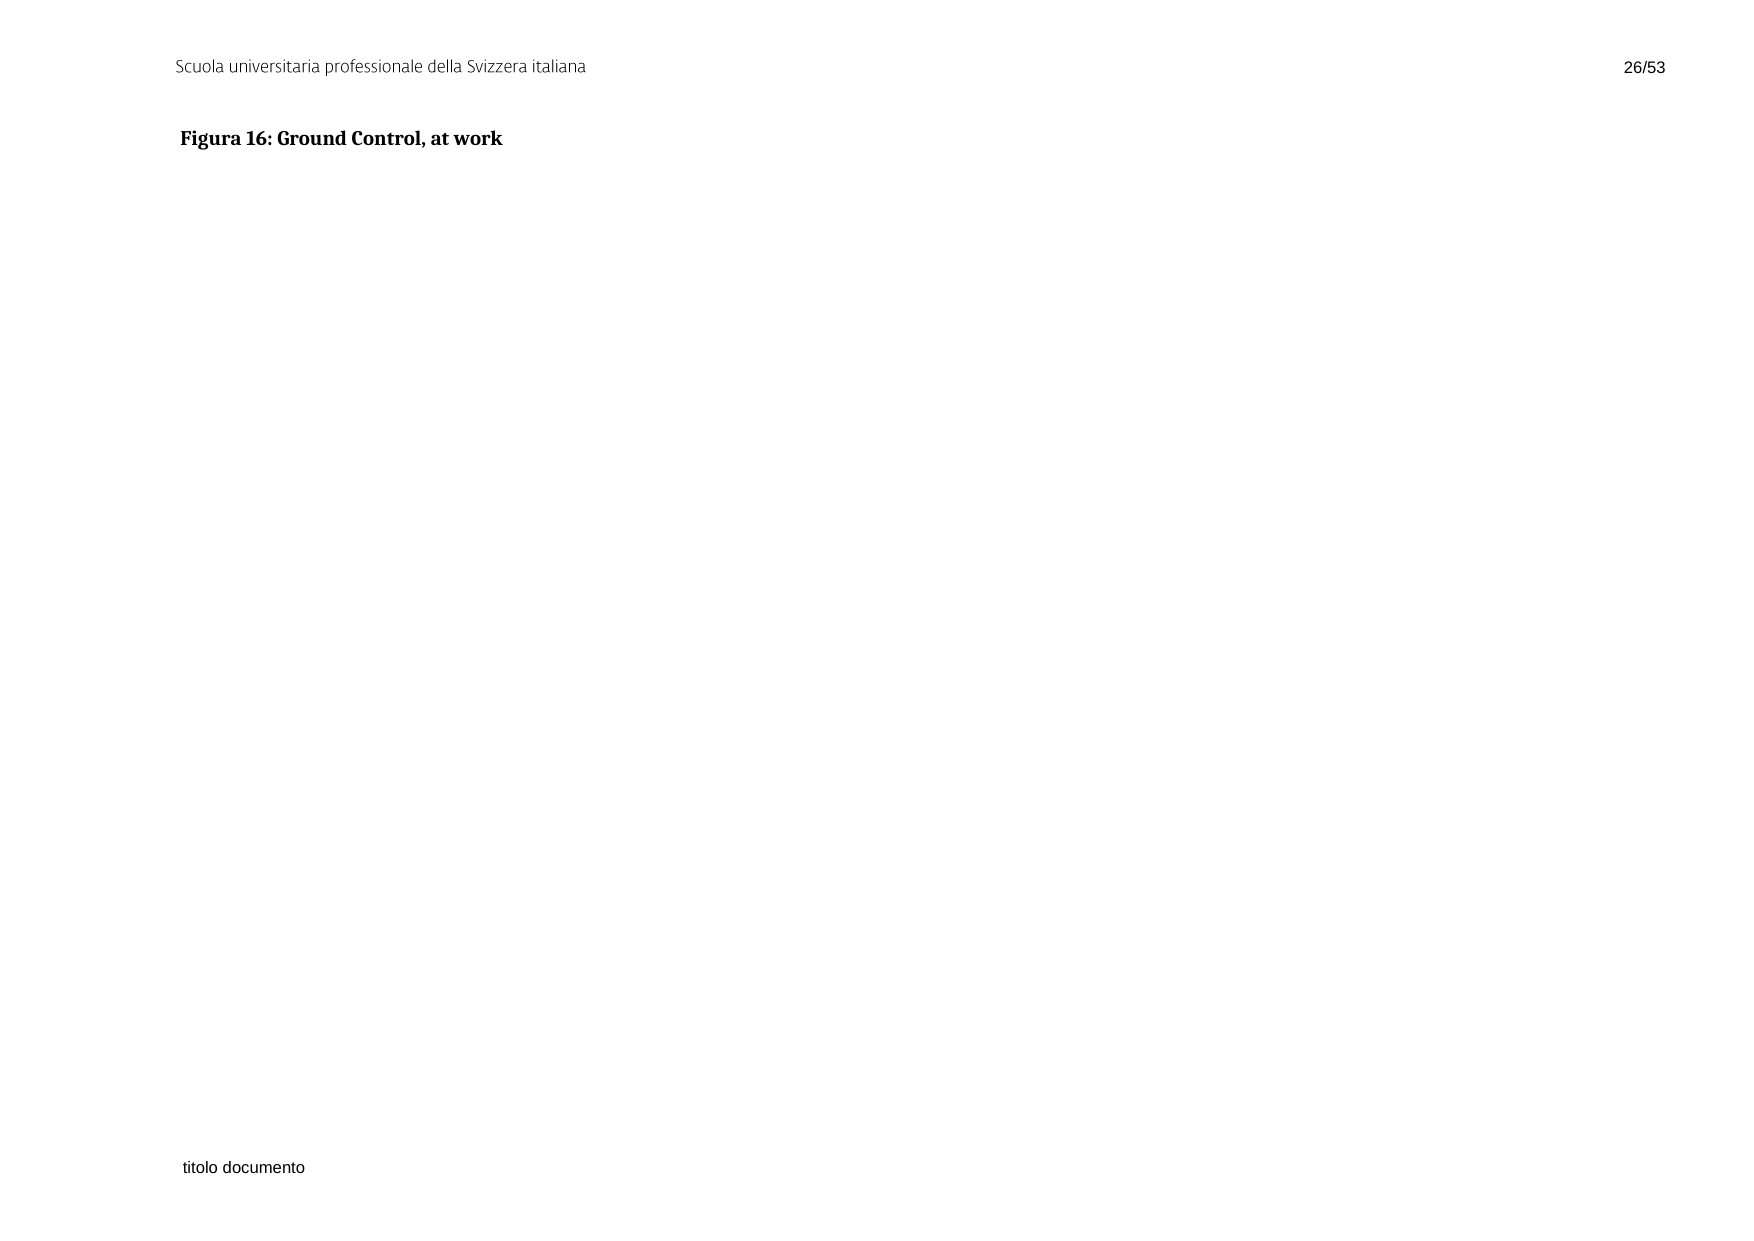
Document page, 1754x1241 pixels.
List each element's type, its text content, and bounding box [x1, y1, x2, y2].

text Figura 16: Ground Control, at work [180, 126, 1665, 150]
picture [168, 53, 602, 80]
